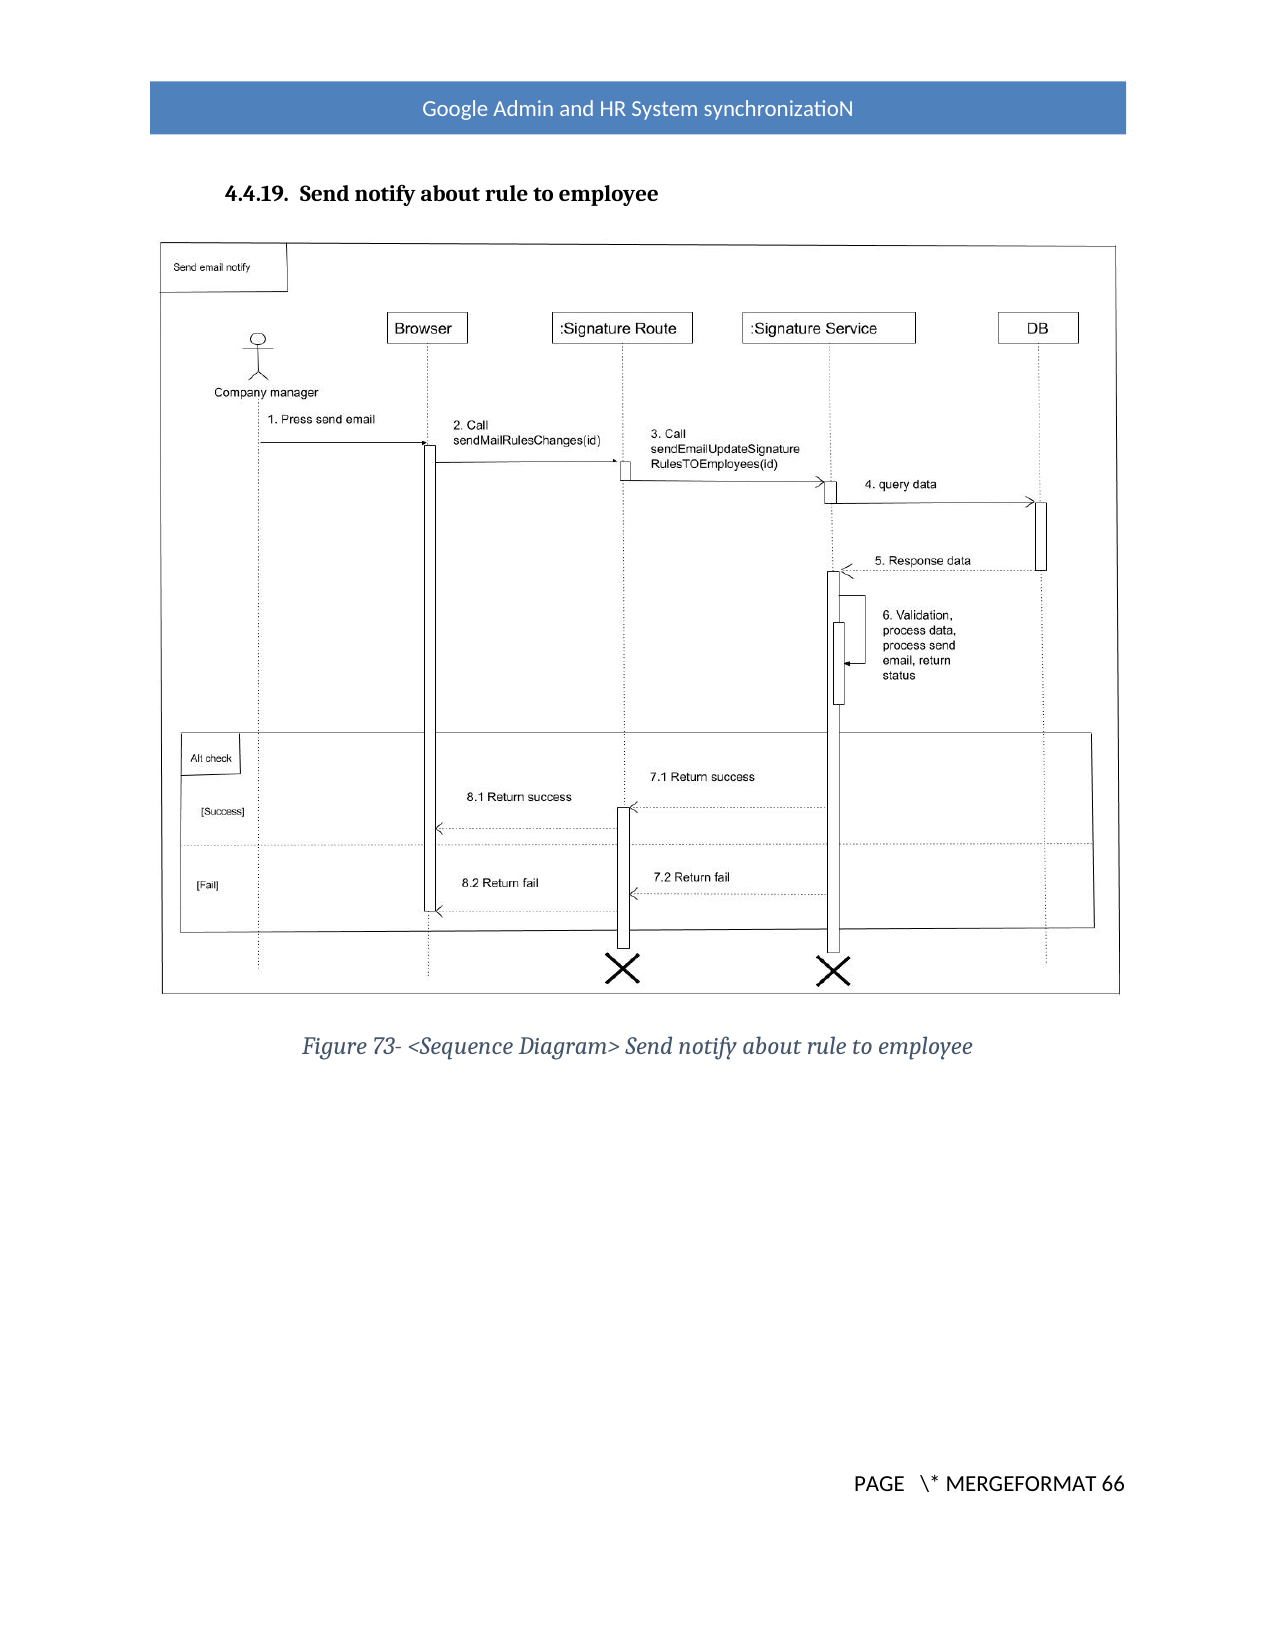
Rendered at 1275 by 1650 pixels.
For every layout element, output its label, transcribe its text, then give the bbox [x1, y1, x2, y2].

picture [150, 231, 1125, 999]
subtitle Send notify about rule to employee [225, 181, 1125, 207]
